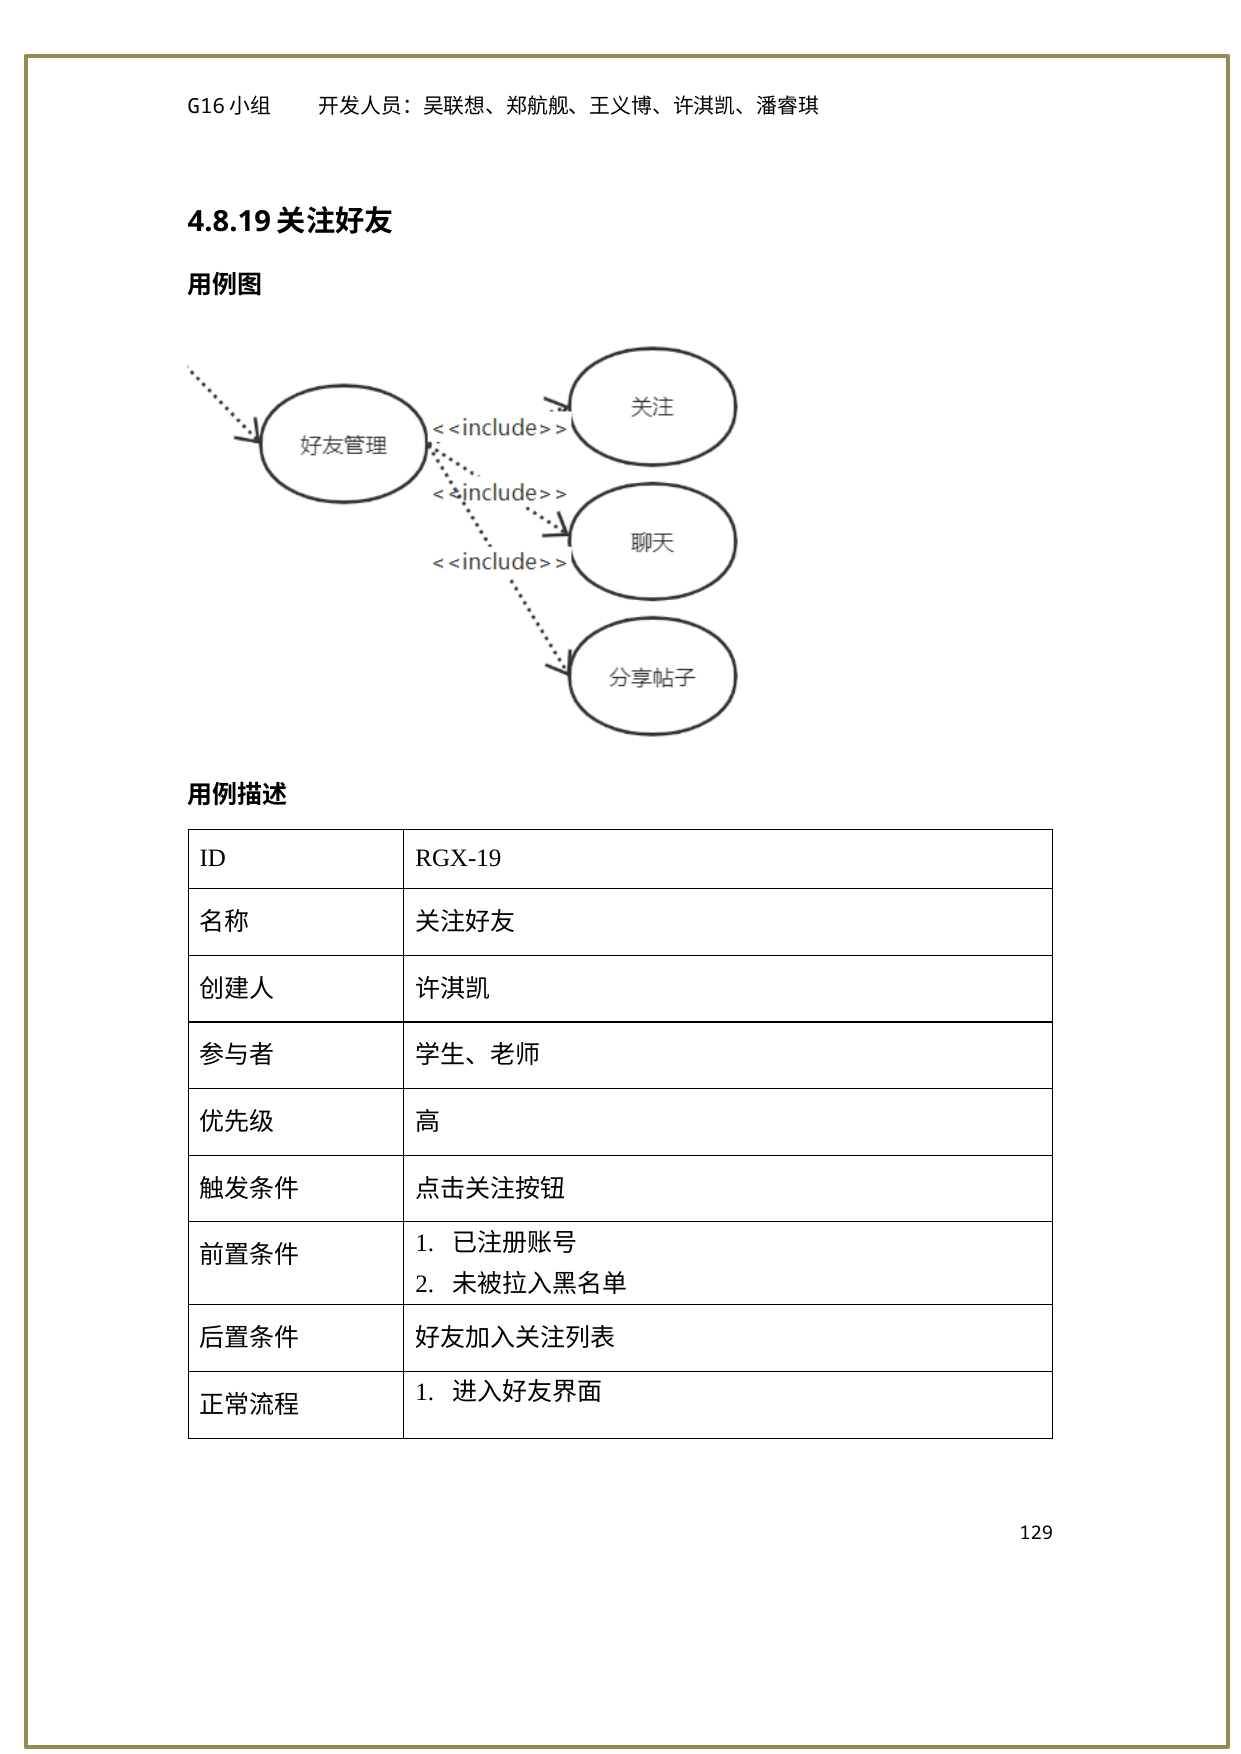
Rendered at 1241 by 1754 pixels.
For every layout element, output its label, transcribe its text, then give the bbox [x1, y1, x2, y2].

table_cell 名称 [189, 889, 403, 955]
table_cell 前置条件 [189, 1222, 403, 1304]
subtitle 用例描述 [187, 775, 1053, 811]
table_cell 触发条件 [189, 1156, 403, 1221]
table_cell 已注册账号 未被拉入黑名单 [404, 1222, 1052, 1304]
table_cell 许淇凯 [404, 956, 1052, 1021]
table_cell 关注好友 [404, 889, 1052, 955]
table_cell 后置条件 [189, 1305, 403, 1371]
table_cell 正常流程 [189, 1372, 403, 1437]
subtitle 用例图 [187, 264, 1053, 301]
table_cell 好友加入关注列表 [404, 1305, 1052, 1371]
table_cell 高 [404, 1089, 1052, 1154]
table_cell 点击关注按钮 [404, 1156, 1052, 1221]
table_cell 参与者 [189, 1023, 403, 1088]
table_cell 学生、老师 [404, 1023, 1052, 1088]
table_header ID [189, 830, 403, 888]
subtitle 4.8.19关注好友 [187, 197, 1053, 239]
table_header RGX-19 [404, 830, 1052, 888]
table_cell 创建人 [189, 956, 403, 1021]
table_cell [404, 1372, 1052, 1437]
table_cell 优先级 [189, 1089, 403, 1154]
picture [187, 324, 855, 750]
